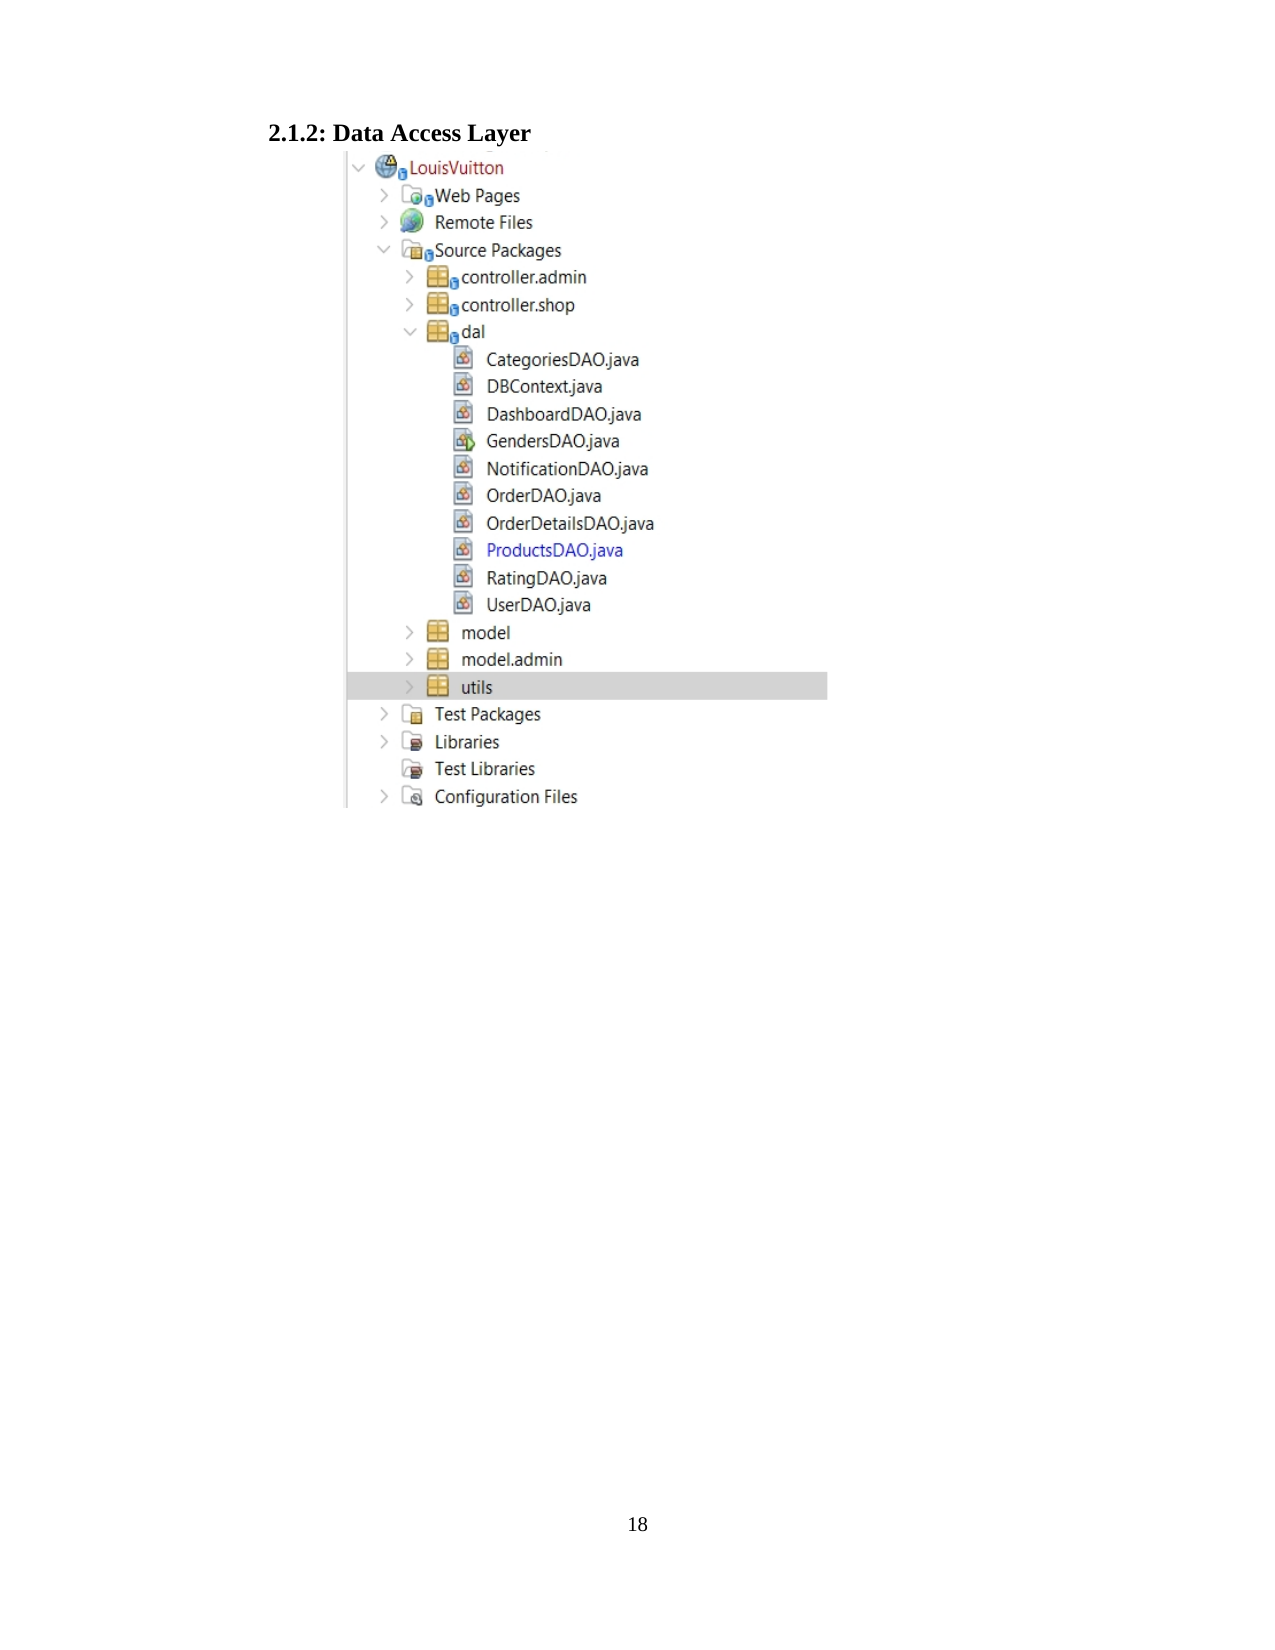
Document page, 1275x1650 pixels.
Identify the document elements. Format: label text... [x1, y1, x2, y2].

picture [343, 151, 828, 808]
subtitle 2.1.2: Data Access Layer [193, 118, 1157, 147]
